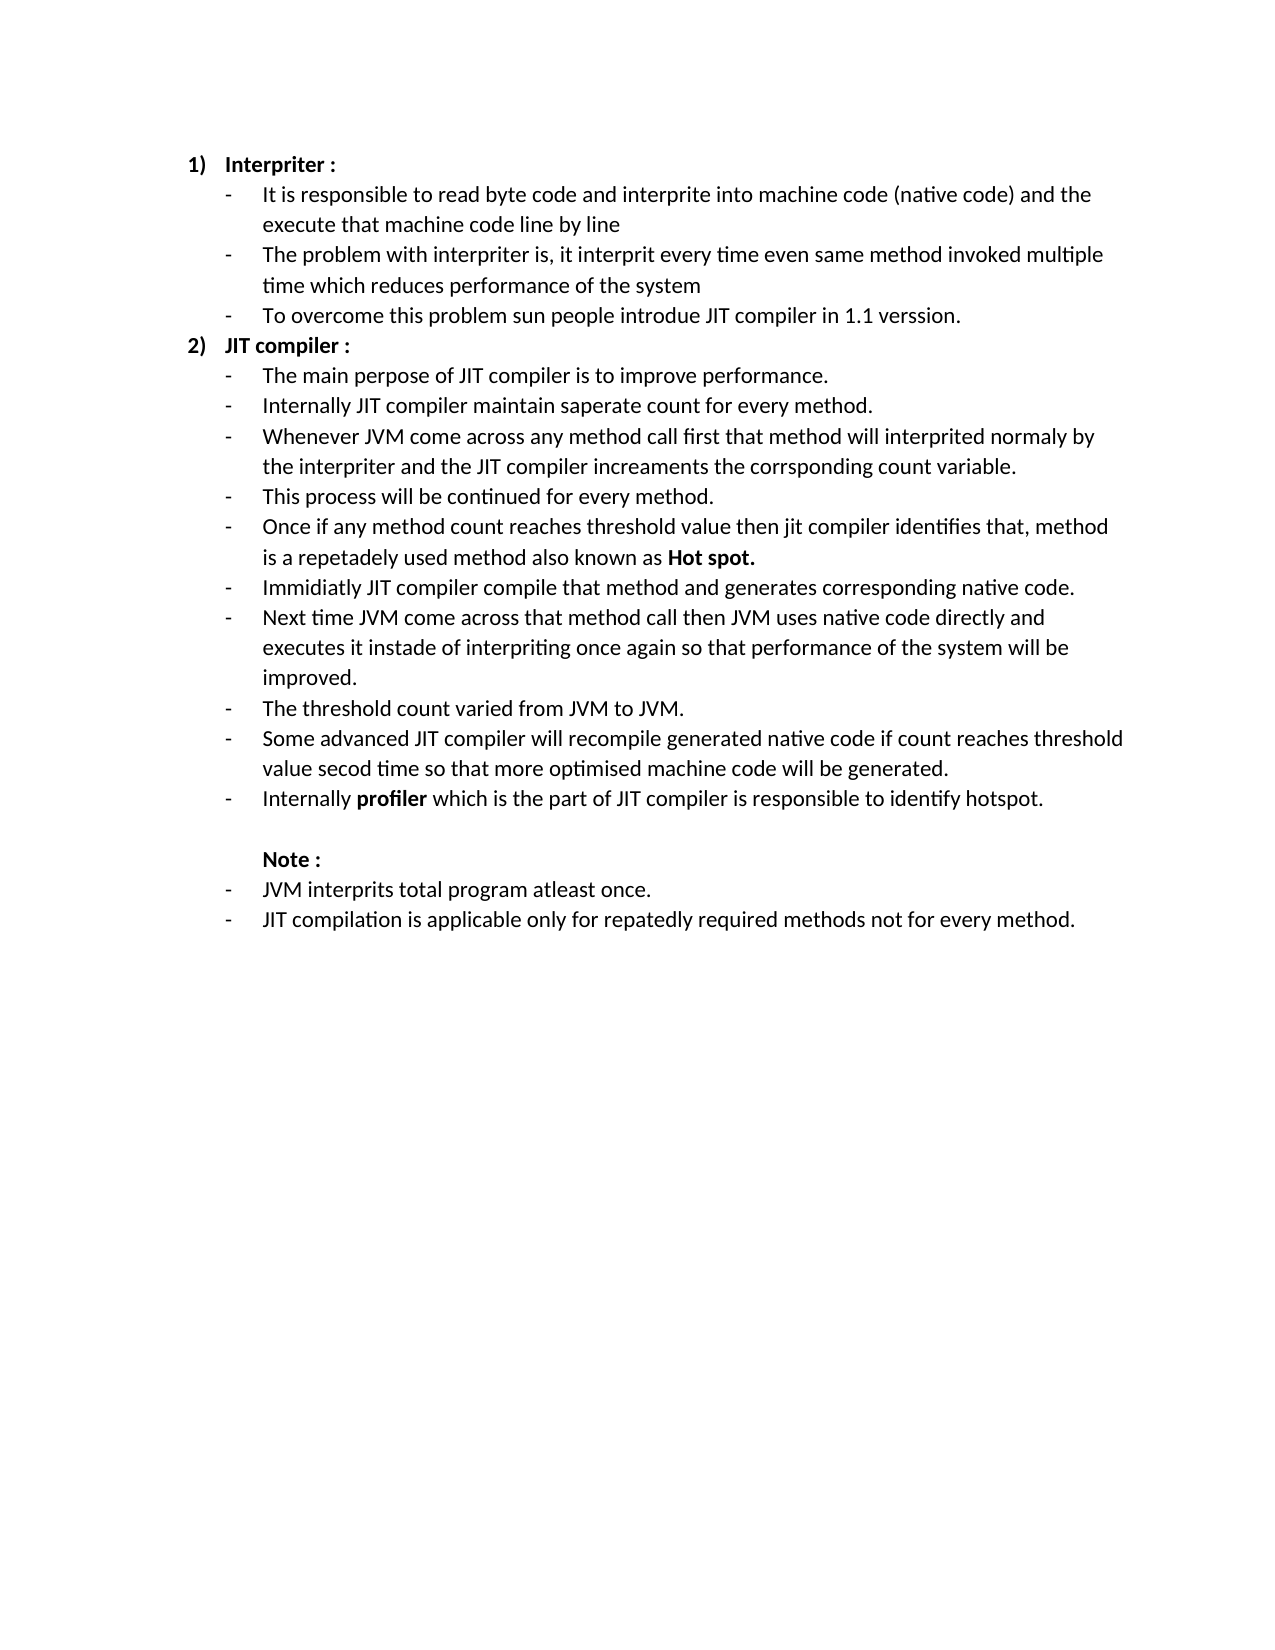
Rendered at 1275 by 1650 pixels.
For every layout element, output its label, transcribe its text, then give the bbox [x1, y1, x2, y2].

list Note : [262, 845, 1125, 873]
list To overcome this problem sun people introdue JIT compiler in 1.1 verssion. [225, 301, 1125, 329]
list Interpriter : [187, 150, 1125, 178]
list This process will be continued for every method. [225, 482, 1125, 510]
list Next time JVM come across that method call then JVM uses native code directly and executes it instade of interpriting once again so that performance of the system will be improved. [225, 603, 1125, 692]
list Internally JIT compiler maintain saperate count for every method. [225, 392, 1125, 420]
list It is responsible to read byte code and interprite into machine code (native code) and the execute that machine code line by line [225, 180, 1125, 238]
list The problem with interpriter is, it interprit every time even same method invoked multiple time which reduces performance of the system [225, 241, 1125, 299]
list Some advanced JIT compiler will recompile generated native code if count reaches threshold value secod time so that more optimised machine code will be generated. [225, 724, 1125, 782]
list Immidiatly JIT compiler compile that method and generates corresponding native code. [225, 573, 1125, 601]
list JVM interprits total program atleast once. [225, 875, 1125, 903]
list The main perpose of JIT compiler is to improve performance. [225, 361, 1125, 389]
list JIT compiler : [187, 331, 1125, 359]
list Once if any method count reaches threshold value then jit compiler identifies that, method is a repetadely used method also known as Hot spot. [225, 512, 1125, 571]
list Whenever JVM come across any method call first that method will interprited normaly by the interpriter and the JIT compiler increaments the corrsponding count variable. [225, 422, 1125, 480]
list Internally profiler which is the part of JIT compiler is responsible to identify hotspot. [225, 784, 1125, 812]
list The threshold count varied from JVM to JVM. [225, 694, 1125, 722]
list JIT compilation is applicable only for repatedly required methods not for every method. [225, 905, 1125, 933]
